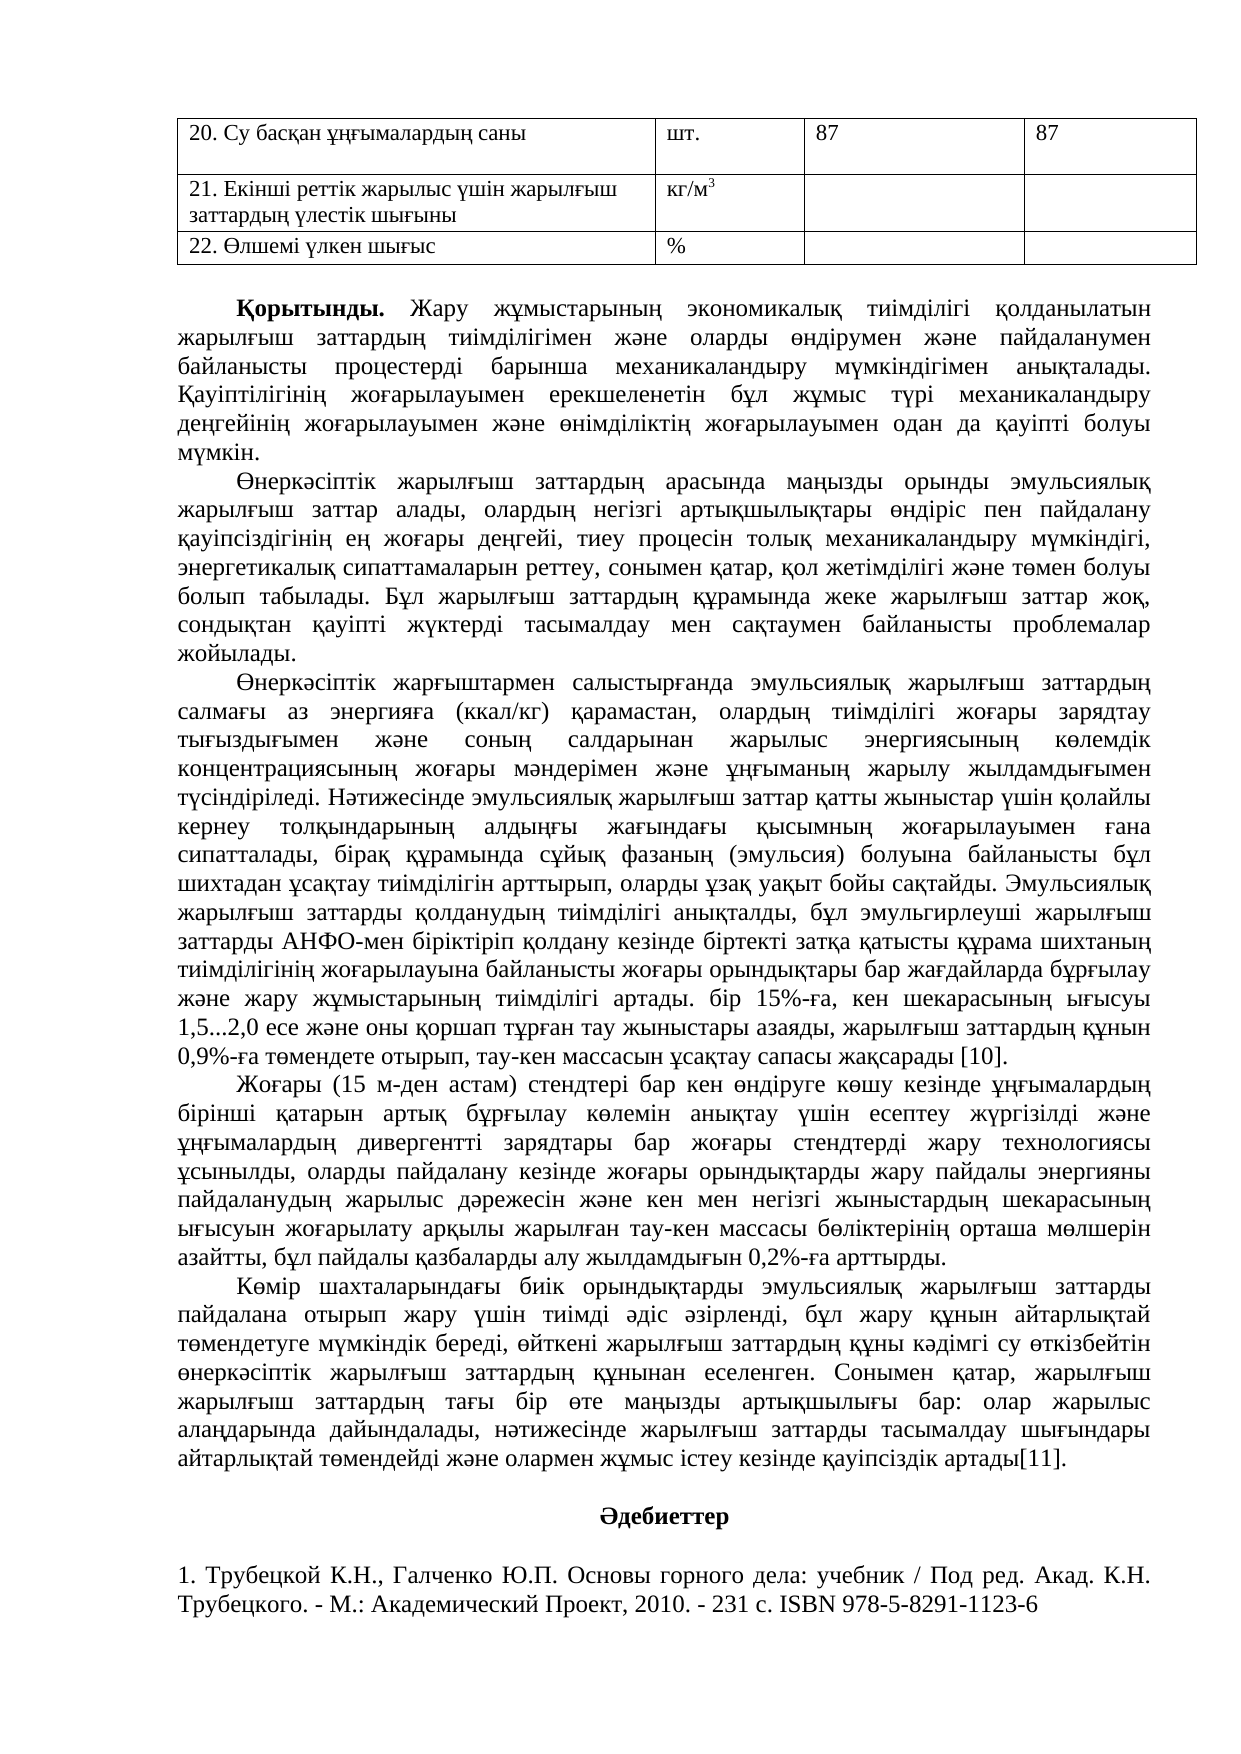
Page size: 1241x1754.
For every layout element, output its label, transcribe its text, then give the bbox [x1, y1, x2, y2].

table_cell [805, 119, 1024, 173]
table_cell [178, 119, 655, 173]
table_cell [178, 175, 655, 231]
text 1. Трубецкой К.Н., Галченко Ю.П. Основы горного дела: учебник / Под ред. Акад. К.Н. Трубецкого. - М.: Академический Проект, 2010. - 231 с. ISBN 978-5-8291-1123-6 [177, 1560, 1152, 1617]
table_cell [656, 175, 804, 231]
text Жоғары (15 м-ден астам) стендтері бар кен өндіруге көшу кезінде ұңғымалардың бірінші қатарын артық бұрғылау көлемін анықтау үшін есептеу жүргізілді және ұңғымалардың дивергентті зарядтары бар жоғары стендтерді жару технологиясы ұсынылды, оларды пайдалану кезінде жоғары орындықтарды жару пайдалы энергияны пайдаланудың жарылыс дәрежесін және кен мен негізгі жыныстардың шекарасының ығысуын жоғарылату арқылы жарылған тау-кен массасы бөліктерінің орташа мөлшерін азайтты, бұл пайдалы қазбаларды алу жылдамдығын 0,2%-ға арттырды. [177, 1069, 1152, 1271]
text Өнеркәсіптік жарғыштармен салыстырғанда эмульсиялық жарылғыш заттардың салмағы аз энергияға (ккал/кг) қарамастан, олардың тиімділігі жоғары зарядтау тығыздығымен және соның салдарынан жарылыс энергиясының көлемдік концентрациясының жоғары мәндерімен және ұңғыманың жарылу жылдамдығымен түсіндіріледі. Нәтижесінде эмульсиялық жарылғыш заттар қатты жыныстар үшін қолайлы кернеу толқындарының алдыңғы жағындағы қысымның жоғарылауымен ғана сипатталады, бірақ құрамында сұйық фазаның (эмульсия) болуына байланысты бұл шихтадан ұсақтау тиімділігін арттырып, оларды ұзақ уақыт бойы сақтайды. Эмульсиялық жарылғыш заттарды қолданудың тиімділігі анықталды, бұл эмульгирлеуші ​​жарылғыш заттарды АНФО-мен біріктіріп қолдану кезінде біртекті затқа қатысты құрама шихтаның тиімділігінің жоғарылауына байланысты жоғары орындықтары бар жағдайларда бұрғылау және жару жұмыстарының тиімділігі артады. бір 15%-ға, кен шекарасының ығысуы 1,5...2,0 есе және оны қоршап тұрған тау жыныстары азаяды, жарылғыш заттардың құнын 0,9%-ға төмендете отырып, тау-кен массасын ұсақтау сапасы жақсарады [10]. [177, 667, 1152, 1069]
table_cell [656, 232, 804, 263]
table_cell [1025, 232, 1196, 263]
text Қорытынды. Жару жұмыстарының экономикалық тиімділігі қолданылатын жарылғыш заттардың тиімділігімен және оларды өндірумен және пайдаланумен байланысты процестерді барынша механикаландыру мүмкіндігімен анықталады. Қауіптілігінің жоғарылауымен ерекшеленетін бұл жұмыс түрі механикаландыру деңгейінің жоғарылауымен және өнімділіктің жоғарылауымен одан да қауіпті болуы мүмкін. [177, 293, 1152, 466]
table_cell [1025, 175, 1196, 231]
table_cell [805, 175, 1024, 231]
text Көмір шахталарындағы биік орындықтарды эмульсиялық жарылғыш заттарды пайдалана отырып жару үшін тиімді әдіс әзірленді, бұл жару құнын айтарлықтай төмендетуге мүмкіндік береді, өйткені жарылғыш заттардың құны кәдімгі су өткізбейтін өнеркәсіптік жарылғыш заттардың құнынан еселенген. Сонымен қатар, жарылғыш жарылғыш заттардың тағы бір өте маңызды артықшылығы бар: олар жарылыс алаңдарында дайындалады, нәтижесінде жарылғыш заттарды тасымалдау шығындары айтарлықтай төмендейді және олармен жұмыс істеу кезінде қауіпсіздік артады[11]. [177, 1271, 1152, 1472]
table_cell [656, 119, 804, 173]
text Өнеркәсіптік жарылғыш заттардың арасында маңызды орынды эмульсиялық жарылғыш заттар алады, олардың негізгі артықшылықтары өндіріс пен пайдалану қауіпсіздігінің ең жоғары деңгейі, тиеу процесін толық механикаландыру мүмкіндігі, энергетикалық сипаттамаларын реттеу, сонымен қатар, қол жетімділігі және төмен болуы болып табылады. Бұл жарылғыш заттардың құрамында жеке жарылғыш заттар жоқ, сондықтан қауіпті жүктерді тасымалдау мен сақтаумен байланысты проблемалар жойылады. [177, 466, 1152, 667]
text Әдебиеттер [177, 1501, 1152, 1529]
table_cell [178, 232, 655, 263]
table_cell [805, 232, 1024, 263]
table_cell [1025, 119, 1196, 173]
